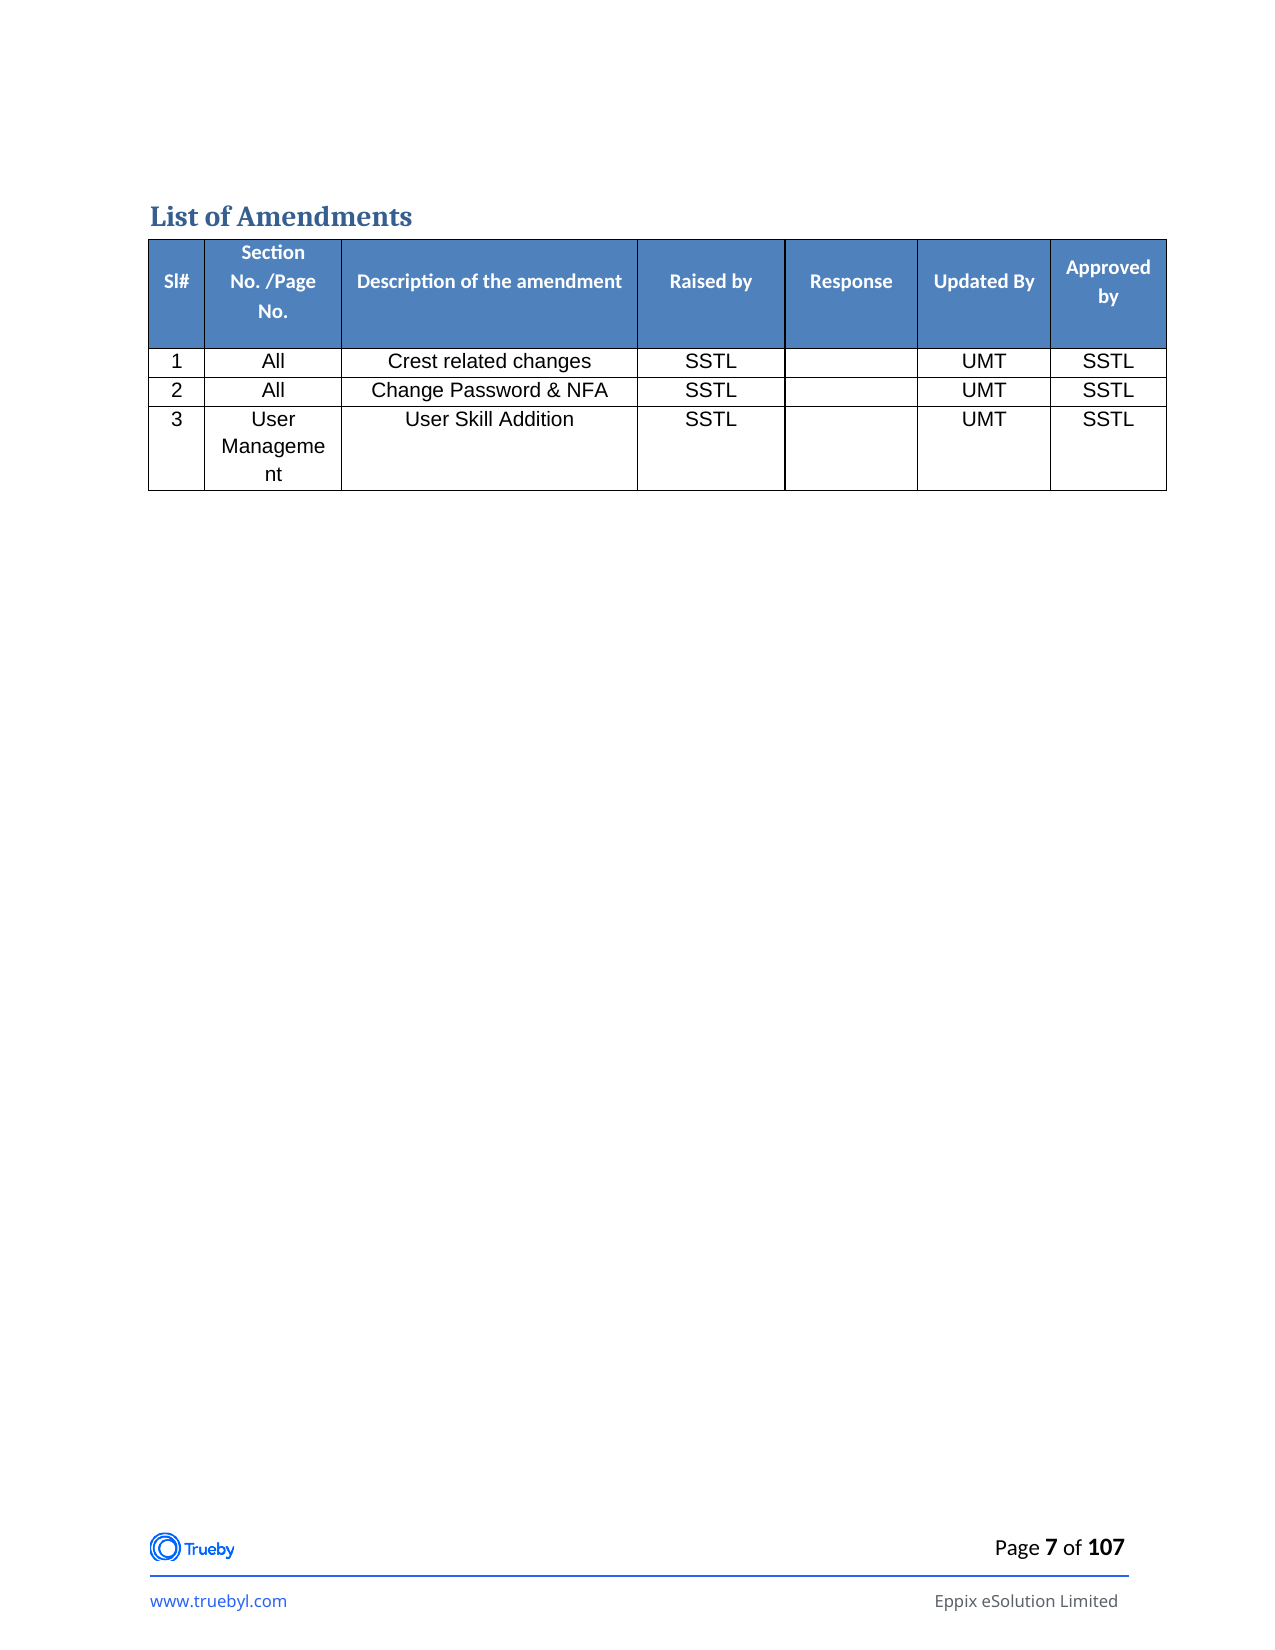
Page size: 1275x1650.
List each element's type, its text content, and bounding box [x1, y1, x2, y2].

table_cell SSTL [1051, 378, 1166, 406]
table_cell SSTL [638, 407, 784, 489]
table_header Sl# [149, 240, 204, 348]
table_header Description of the amendment [342, 240, 637, 348]
table_cell UMT [918, 407, 1050, 489]
table_header Raised by [638, 240, 784, 348]
table_cell UMT [918, 378, 1050, 406]
table_cell SSTL [638, 349, 784, 377]
table_cell Change Password & NFA [342, 378, 637, 406]
table_cell SSTL [1051, 349, 1166, 377]
table_cell UMT [918, 349, 1050, 377]
table_cell [786, 378, 917, 406]
table_cell SSTL [638, 378, 784, 406]
subtitle List of Amendments [150, 200, 1125, 233]
table_cell 2 [149, 378, 204, 406]
table_cell SSTL [1051, 407, 1166, 489]
picture [149, 1532, 235, 1561]
table_cell All [205, 378, 341, 406]
table_header Updated By [918, 240, 1050, 348]
table_cell [786, 349, 917, 377]
table_cell 1 [149, 349, 204, 377]
table_cell [786, 407, 917, 489]
table_header Response [786, 240, 917, 348]
table_cell User Skill Addition [342, 407, 637, 489]
table_header Approved by [1051, 240, 1166, 348]
table_cell 3 [149, 407, 204, 489]
table_cell User Management [205, 407, 341, 489]
table_header Section No. /Page No. [205, 240, 341, 348]
table_cell Crest related changes [342, 349, 637, 377]
table_cell All [205, 349, 341, 377]
